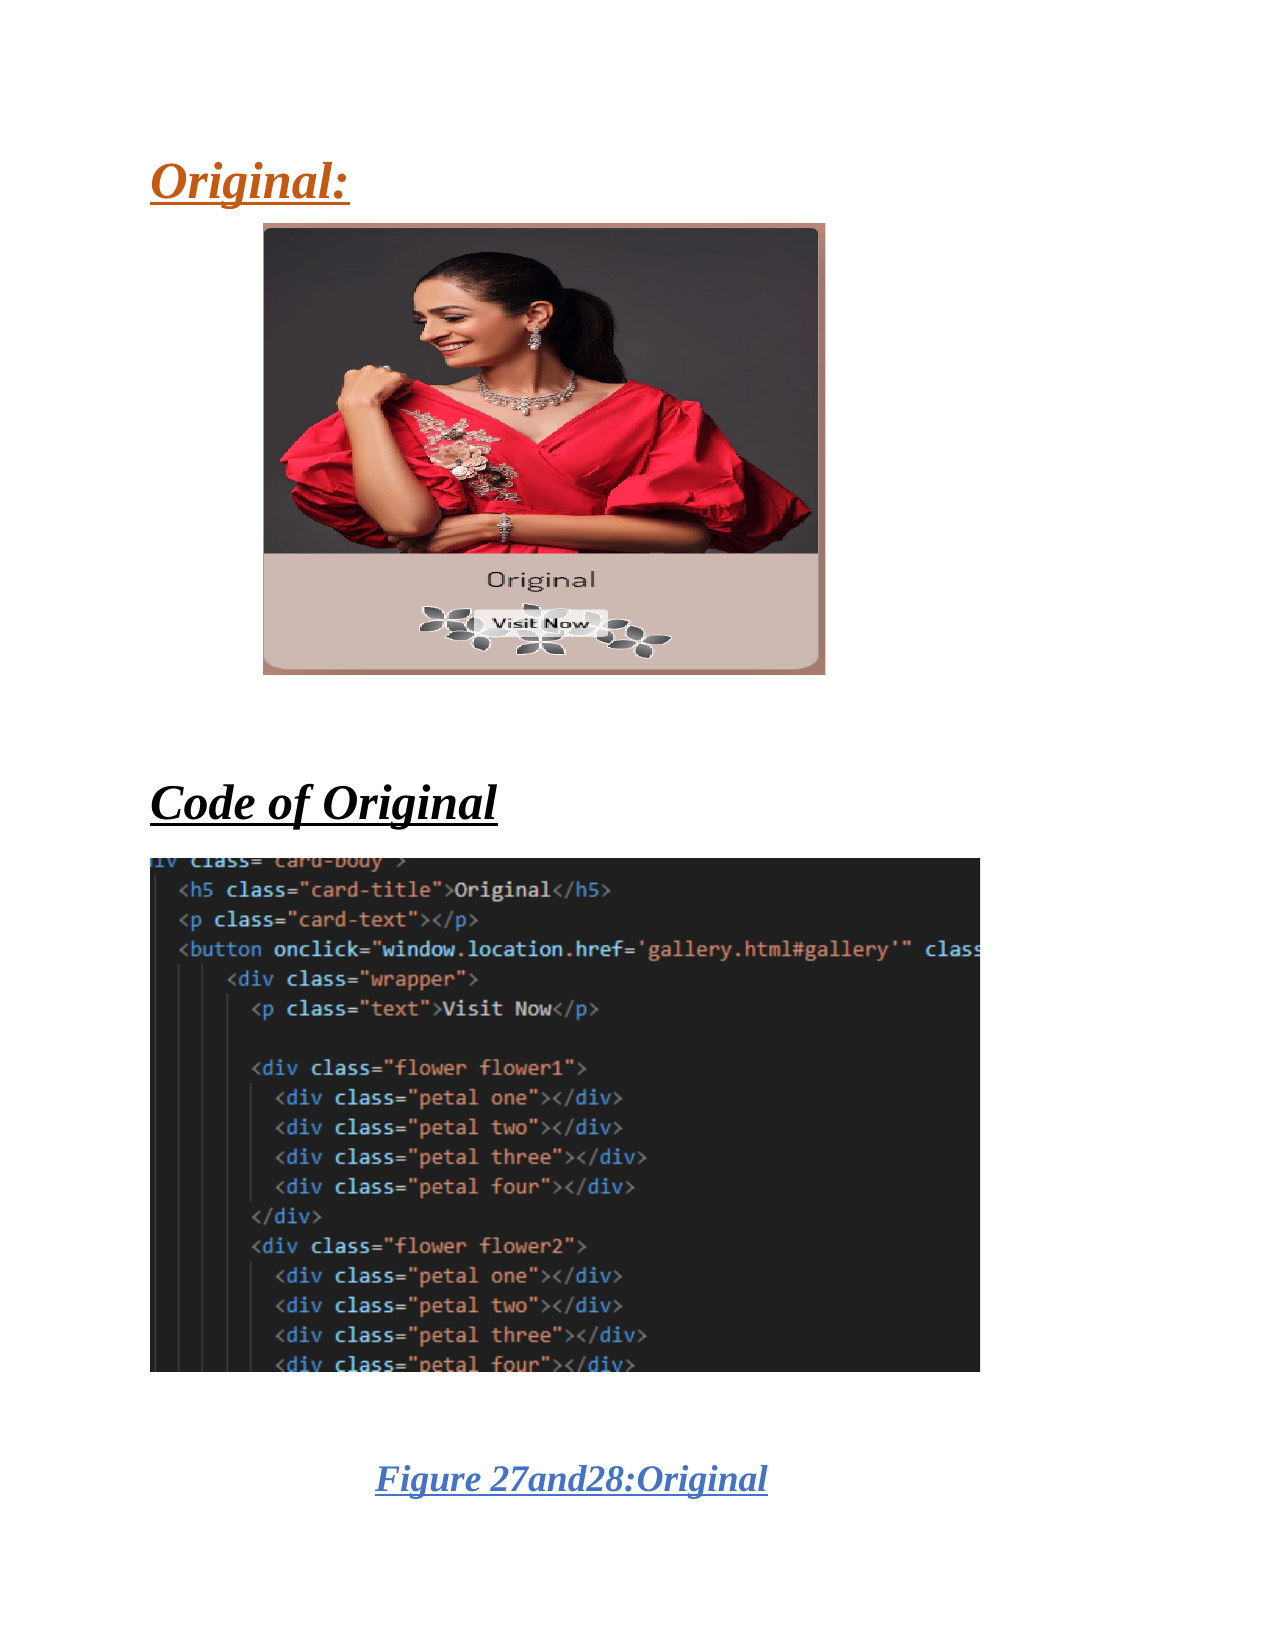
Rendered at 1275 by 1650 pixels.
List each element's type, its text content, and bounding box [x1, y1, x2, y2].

text Code of Original [150, 773, 1074, 831]
picture [150, 858, 981, 1372]
picture [263, 223, 826, 675]
text Figure 27and28:Original [375, 1399, 1074, 1500]
text Original: [150, 150, 1074, 210]
